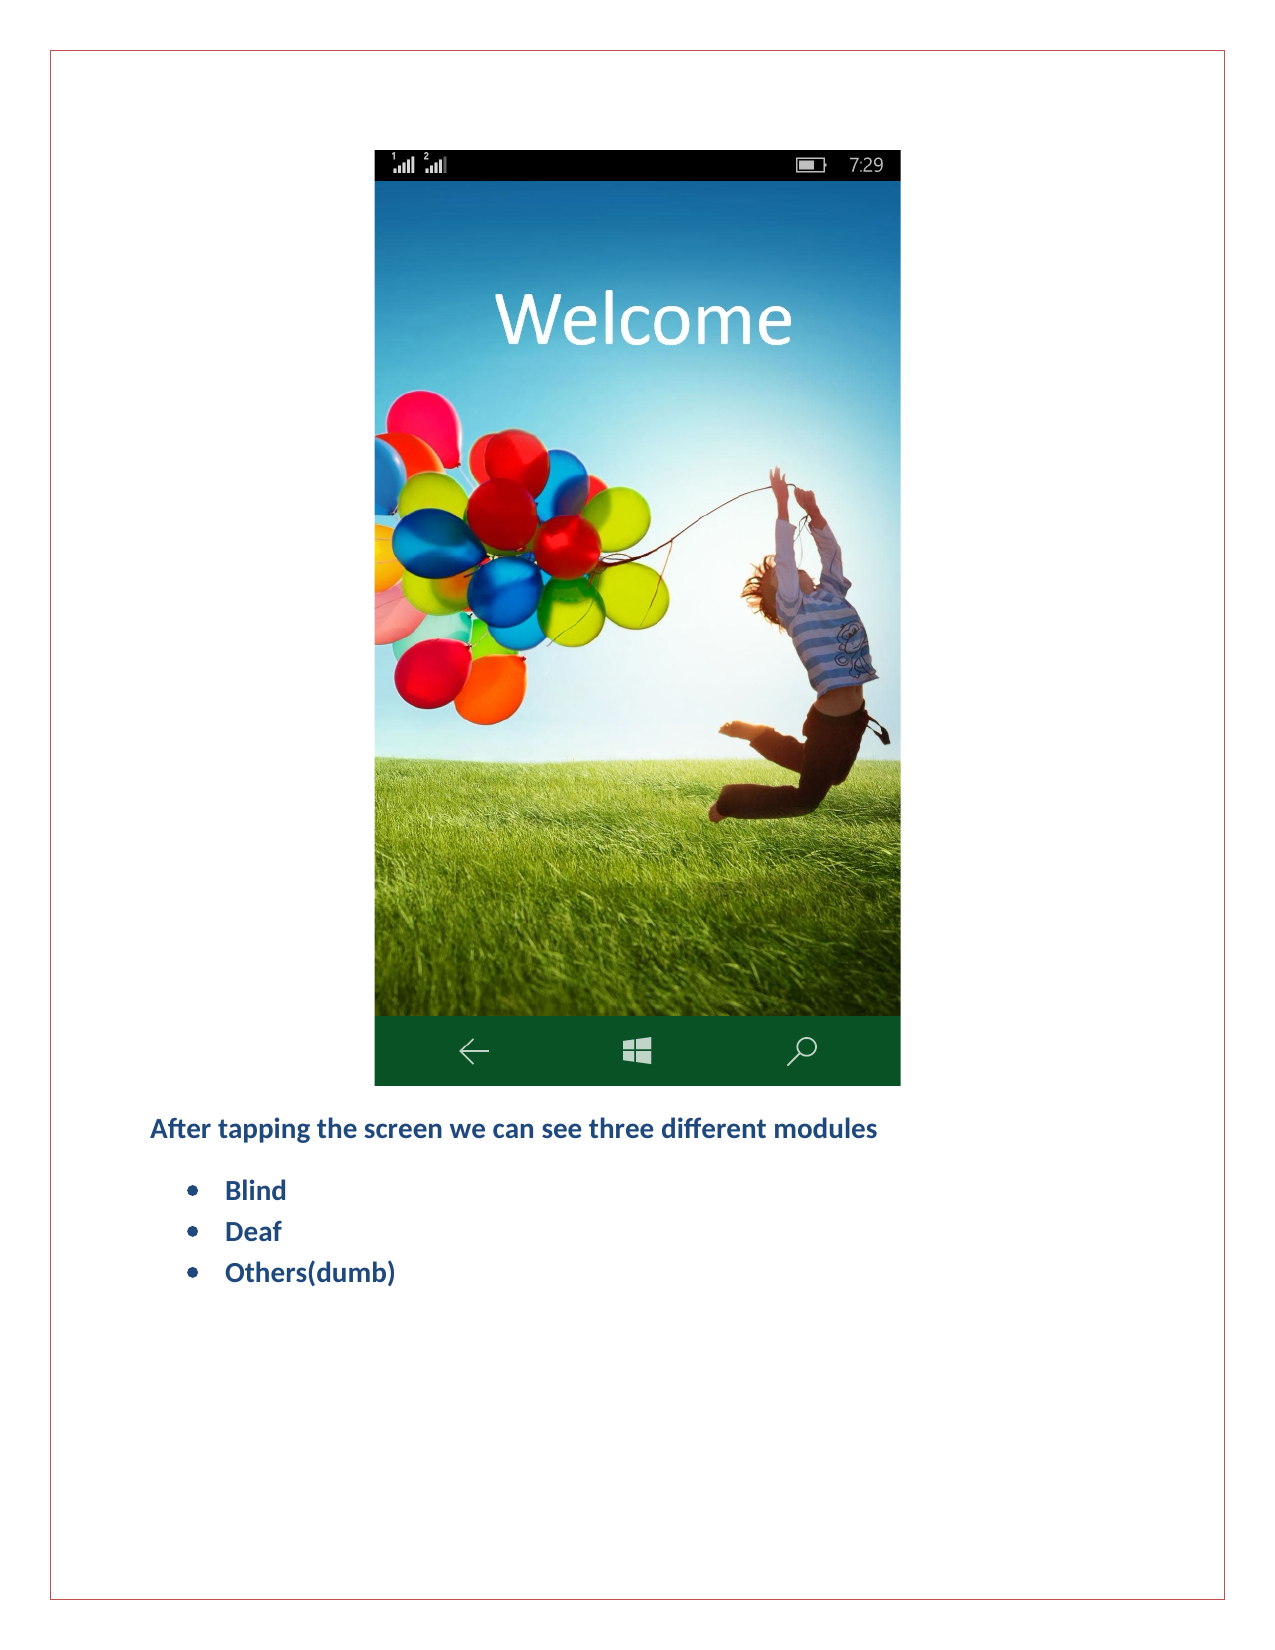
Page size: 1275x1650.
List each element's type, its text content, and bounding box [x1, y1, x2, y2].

picture [374, 150, 901, 1086]
text After tapping the screen we can see three different modules [150, 1111, 1125, 1146]
list Deaf [187, 1213, 1125, 1249]
list Blind [187, 1172, 1125, 1208]
list Others(dumb) [187, 1254, 1125, 1290]
